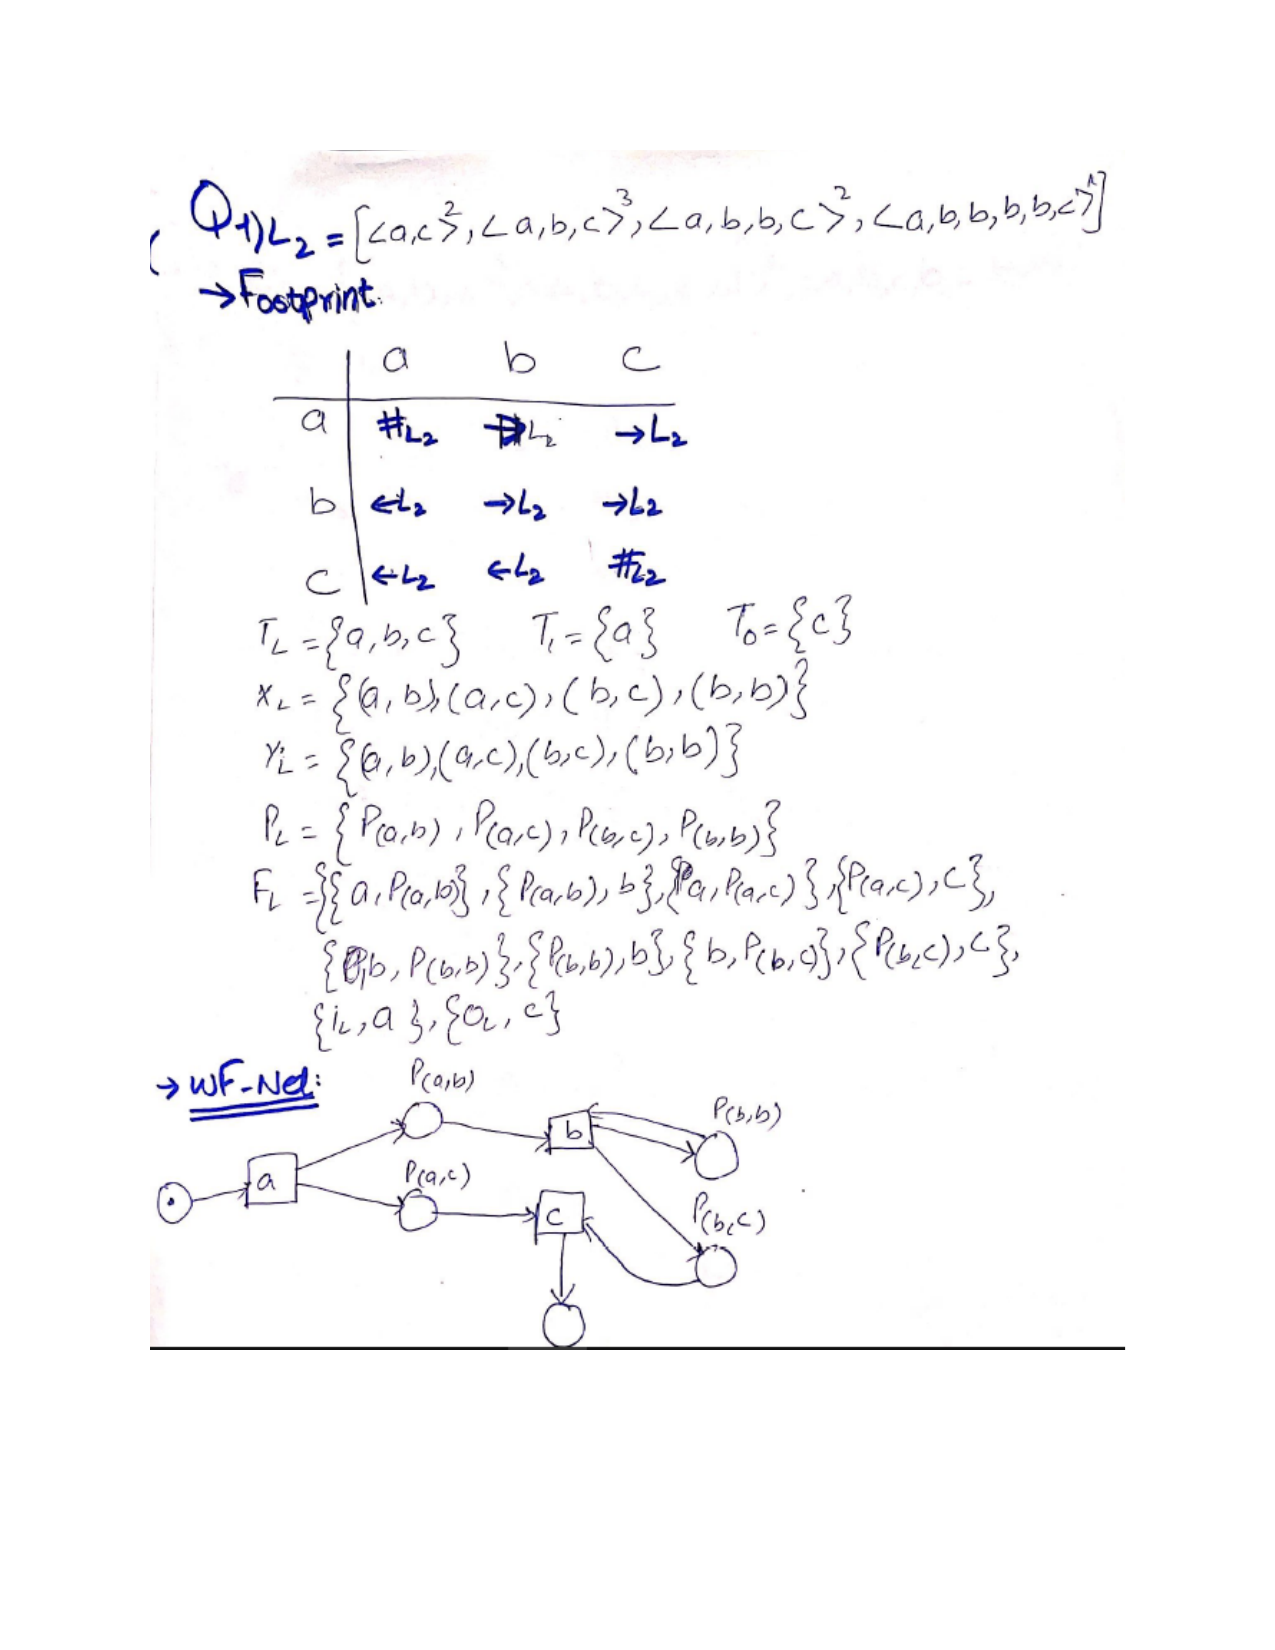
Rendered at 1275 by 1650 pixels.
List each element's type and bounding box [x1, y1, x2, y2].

picture [150, 150, 1125, 1350]
